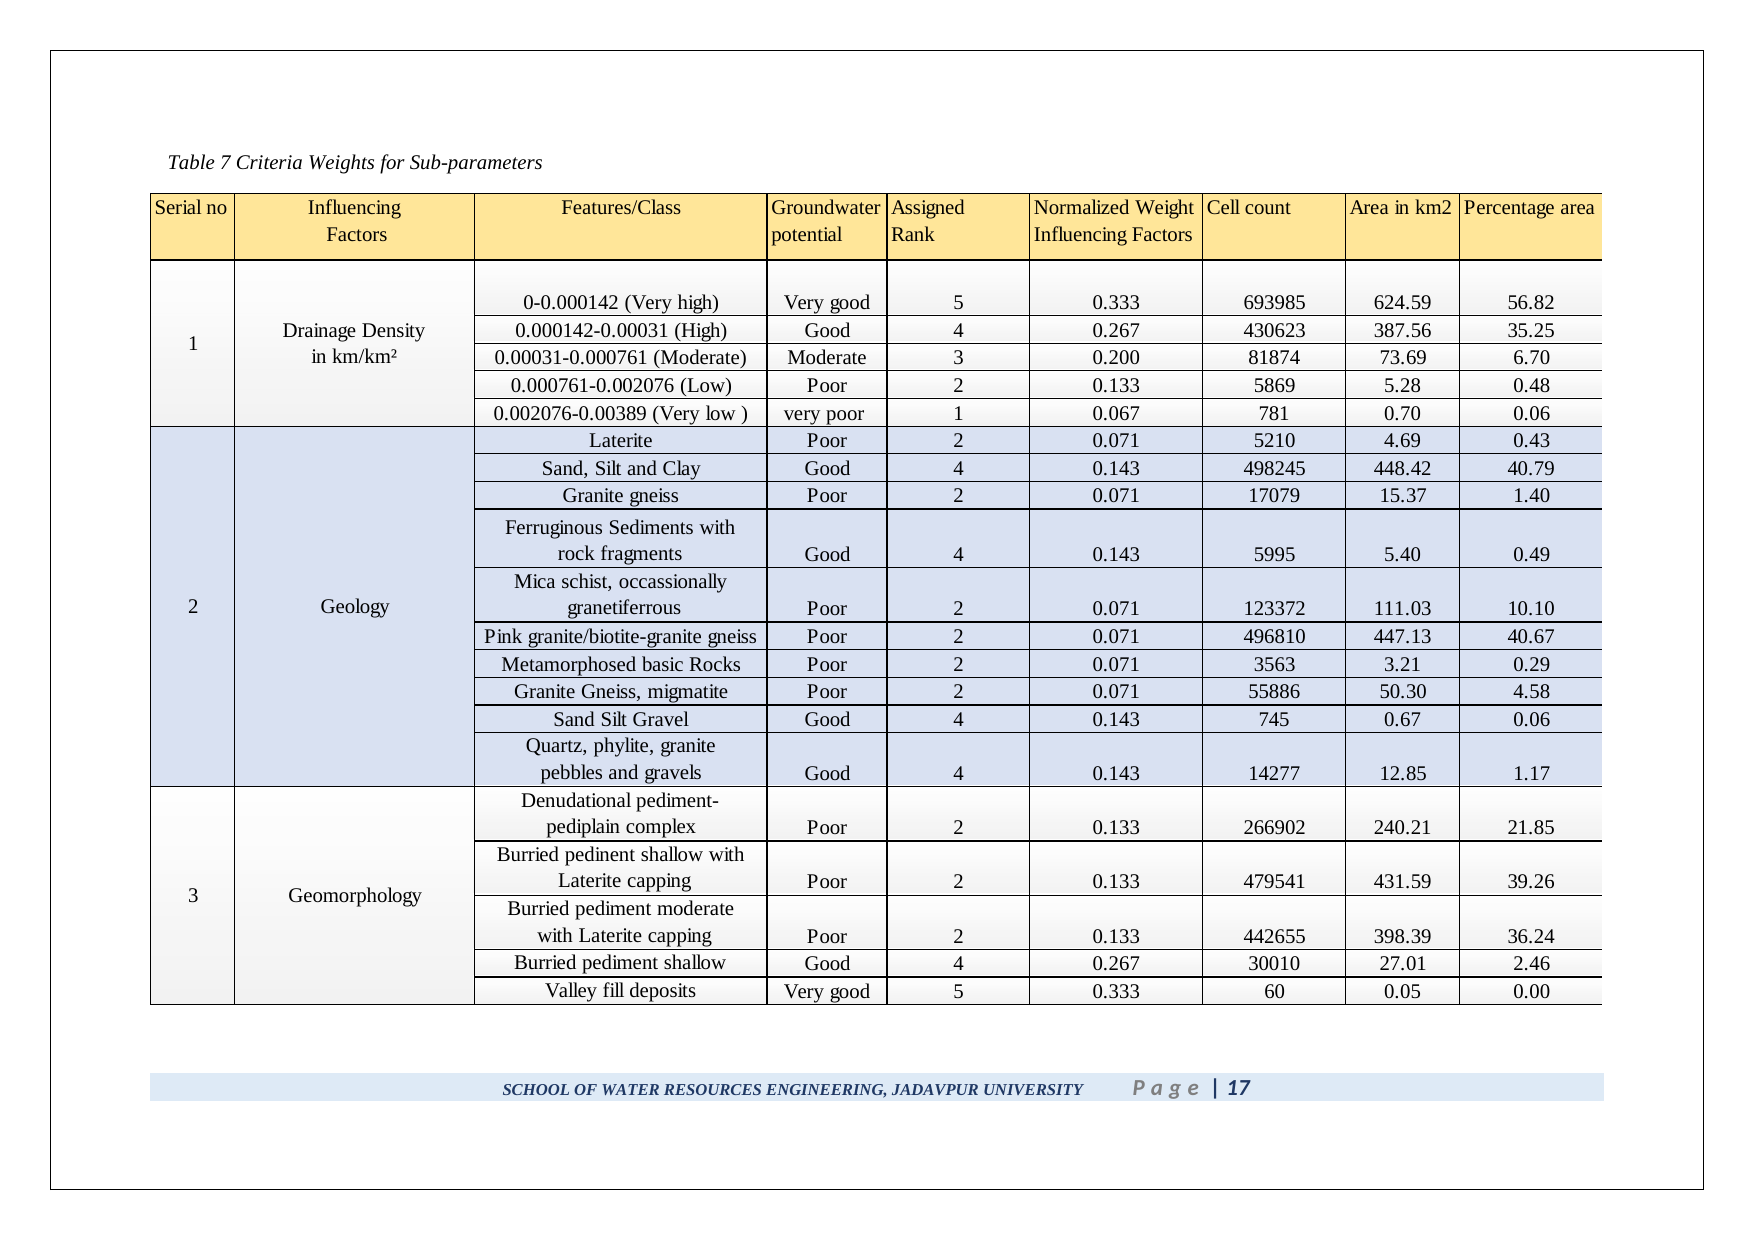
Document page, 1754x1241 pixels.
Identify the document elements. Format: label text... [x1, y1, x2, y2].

text Table 7 Criteria Weights for Sub-parameters [150, 150, 1604, 174]
